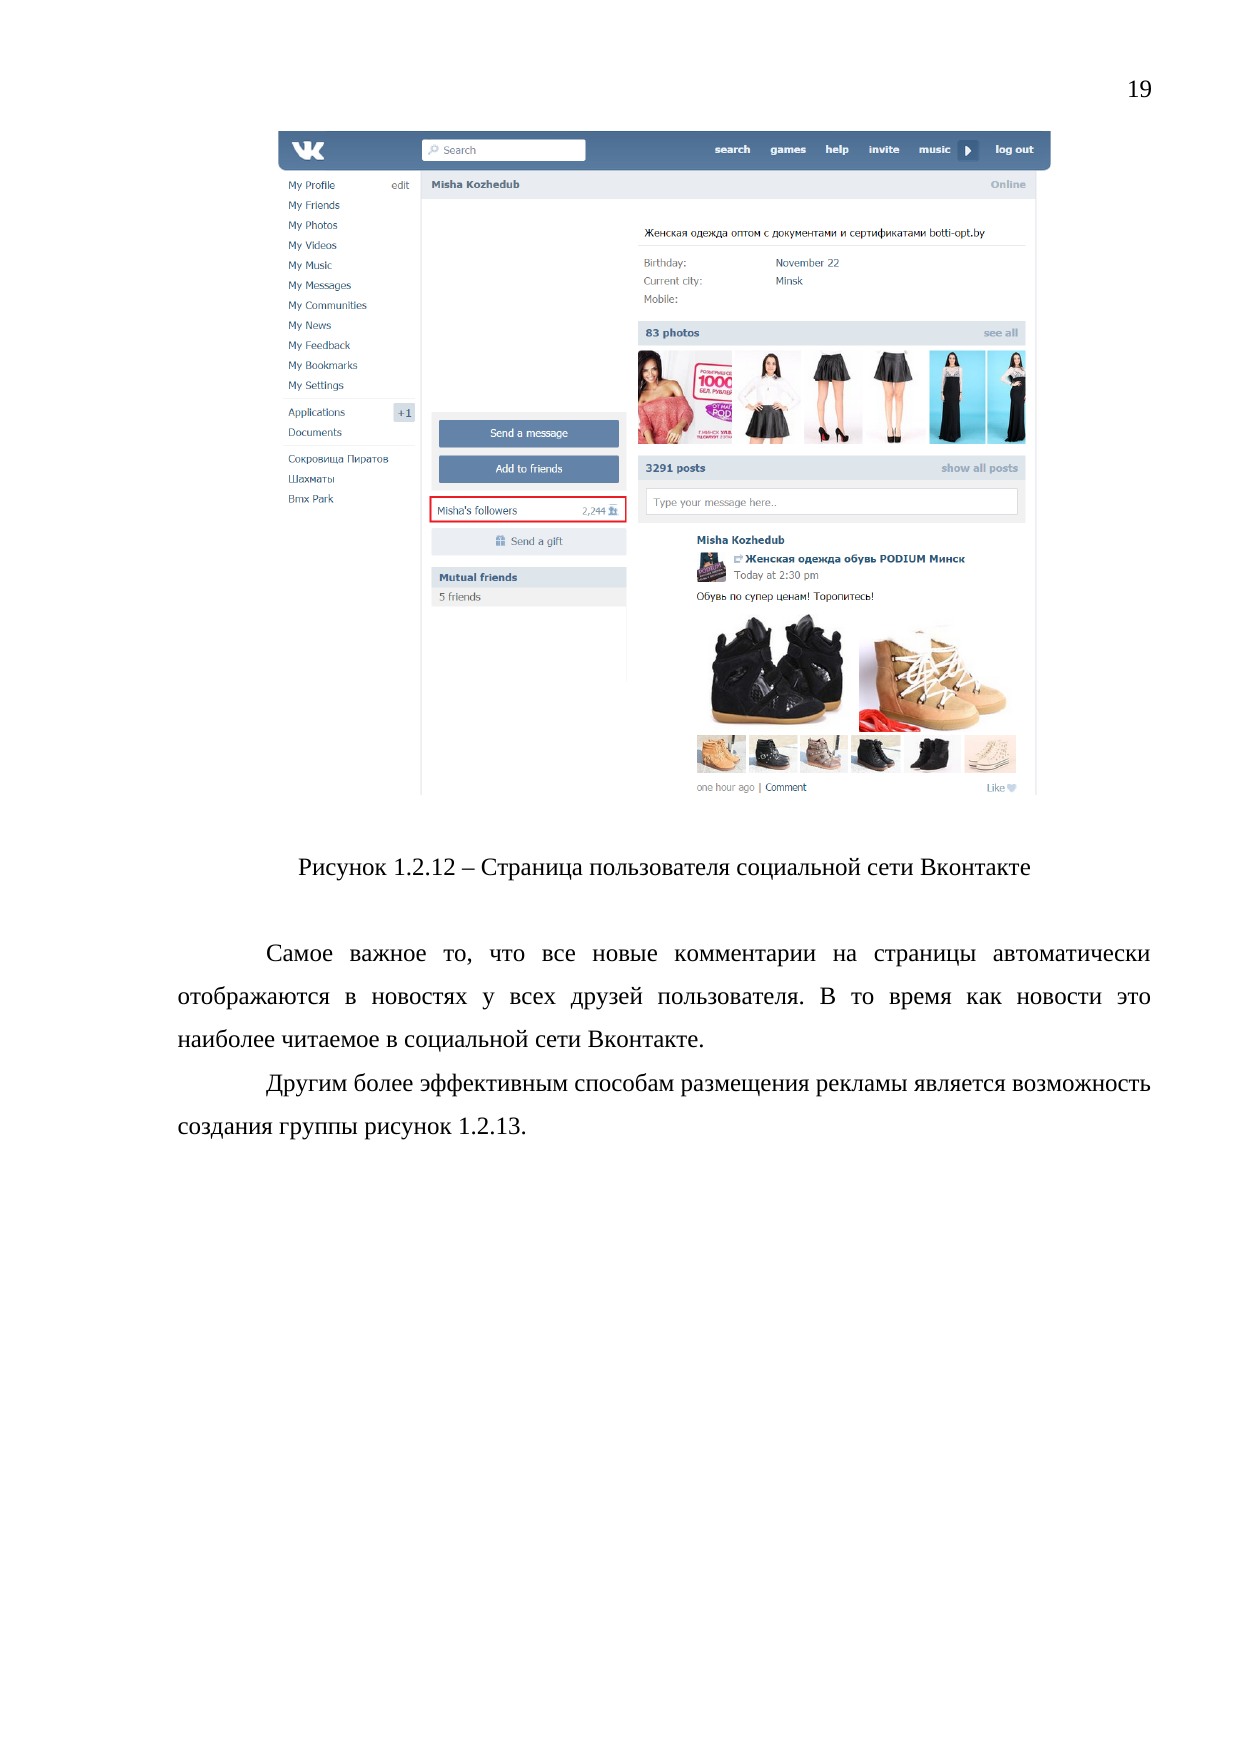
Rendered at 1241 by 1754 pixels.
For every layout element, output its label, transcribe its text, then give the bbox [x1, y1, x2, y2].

text Рисунок 1.2.12 – Страница пользователя социальной сети Вконтакте [177, 852, 1152, 881]
picture [278, 131, 1051, 795]
text Самое важное то, что все новые комментарии на страницы автоматически отображаются в новостях у всех друзей пользователя. В то время как новости это наиболее читаемое в социальной сети Вконтакте. [177, 938, 1152, 1053]
text Другим более эффективным способам размещения рекламы является возможность создания группы рисунок 1.2.13. [177, 1068, 1152, 1139]
